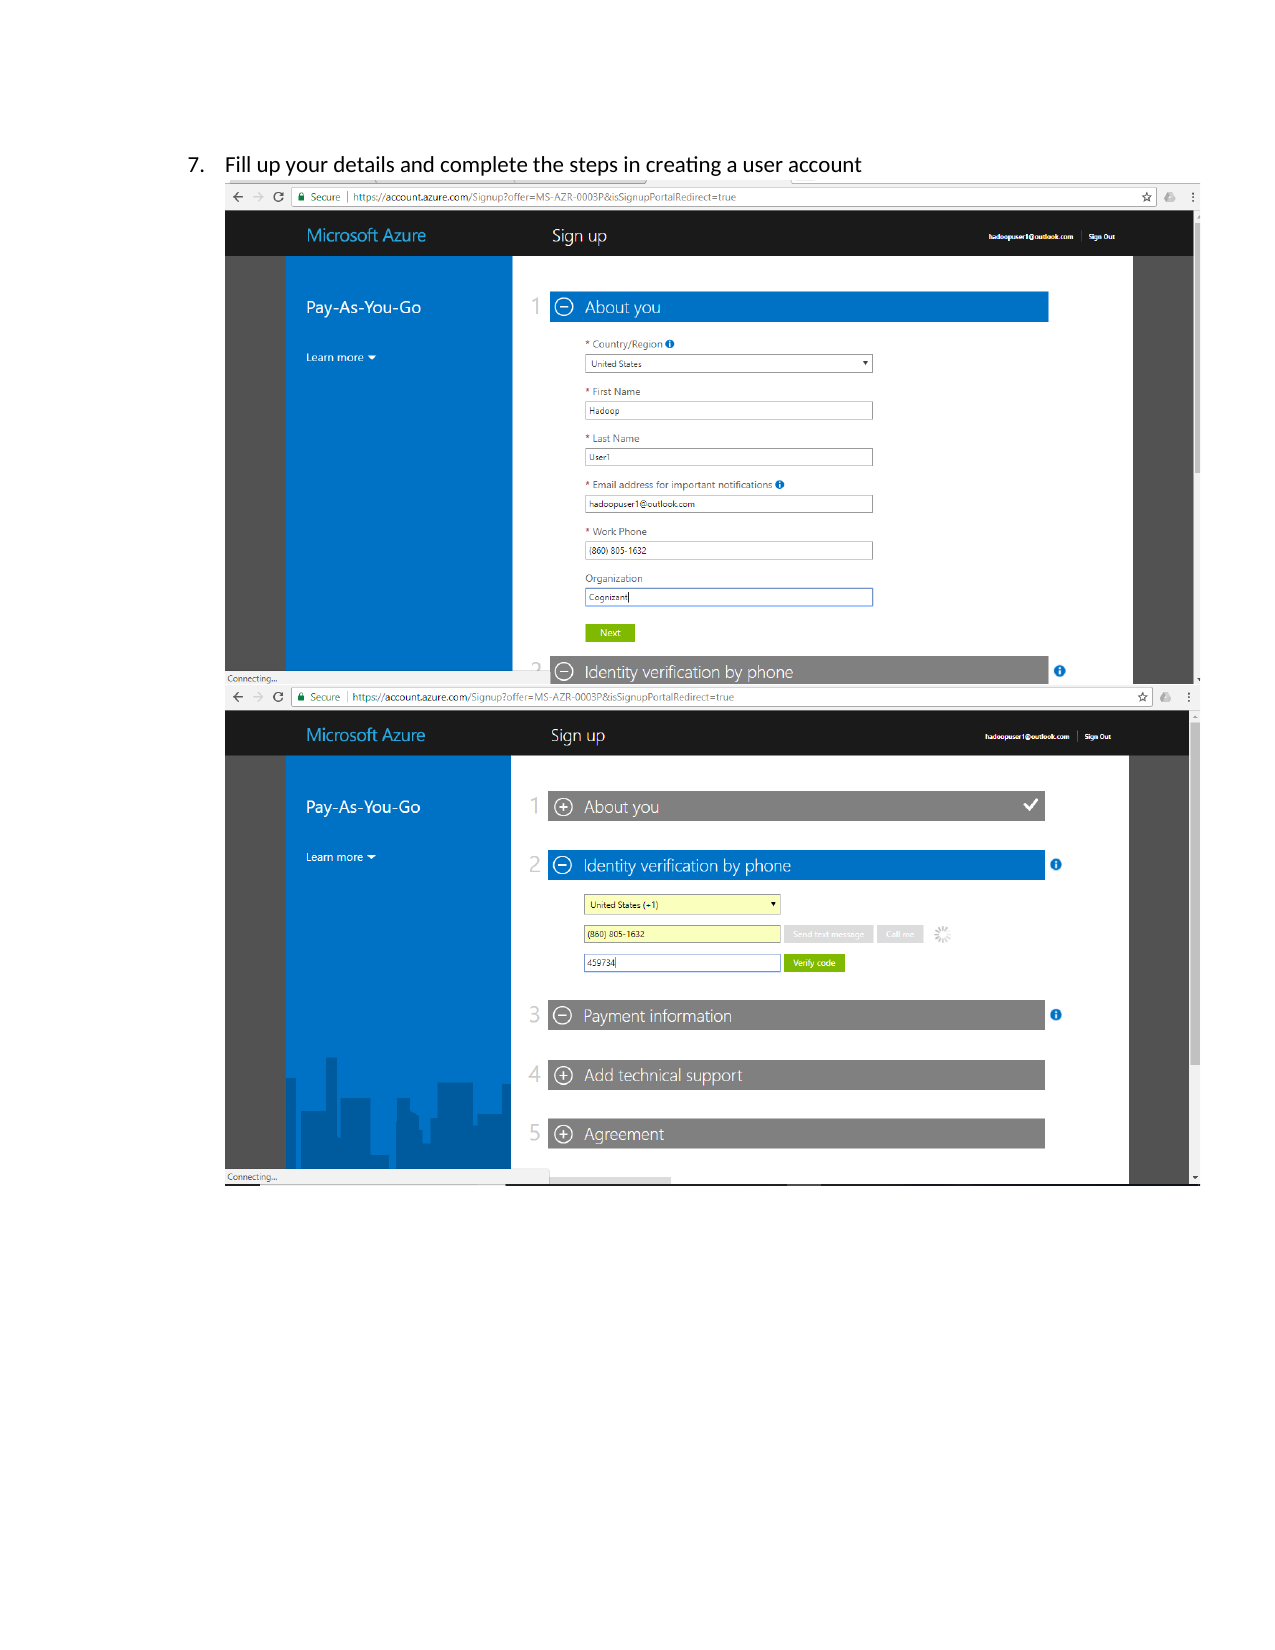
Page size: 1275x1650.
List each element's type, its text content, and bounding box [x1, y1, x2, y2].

picture [225, 180, 1200, 684]
picture [225, 685, 1200, 1186]
